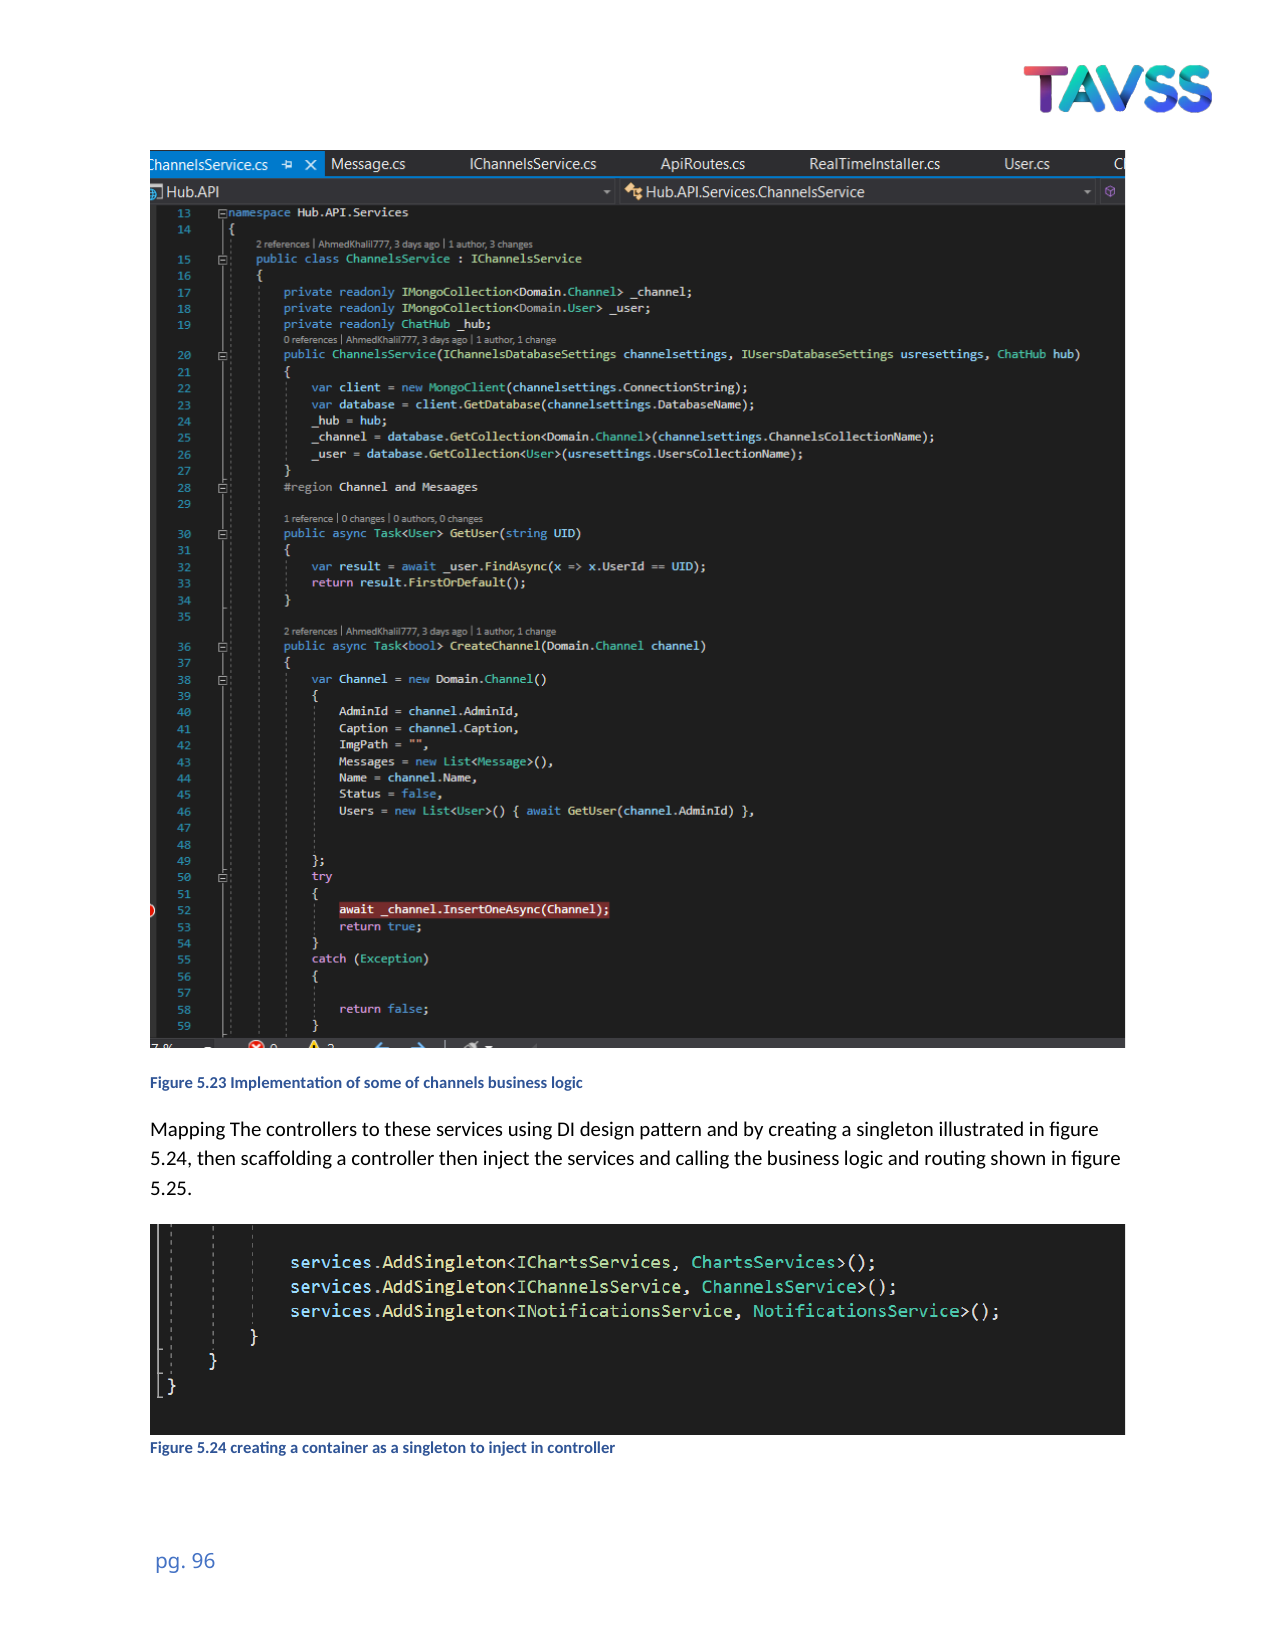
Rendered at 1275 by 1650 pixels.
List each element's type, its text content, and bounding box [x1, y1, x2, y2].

picture [150, 1224, 1125, 1435]
picture [150, 150, 1125, 1048]
text Figure 5.23 Implementation of some of channels business logic [150, 1072, 1125, 1093]
text Figure 5.24 creating a container as a singleton to inject in controller [150, 1435, 1125, 1458]
text Mapping The controllers to these services using DI design pattern and by creating a singleton illustrated in figure 5.24, then scaffolding a controller then inject the services and calling the business logic and routing shown in figure 5.25. [150, 1116, 1125, 1200]
picture [1002, 41, 1236, 135]
